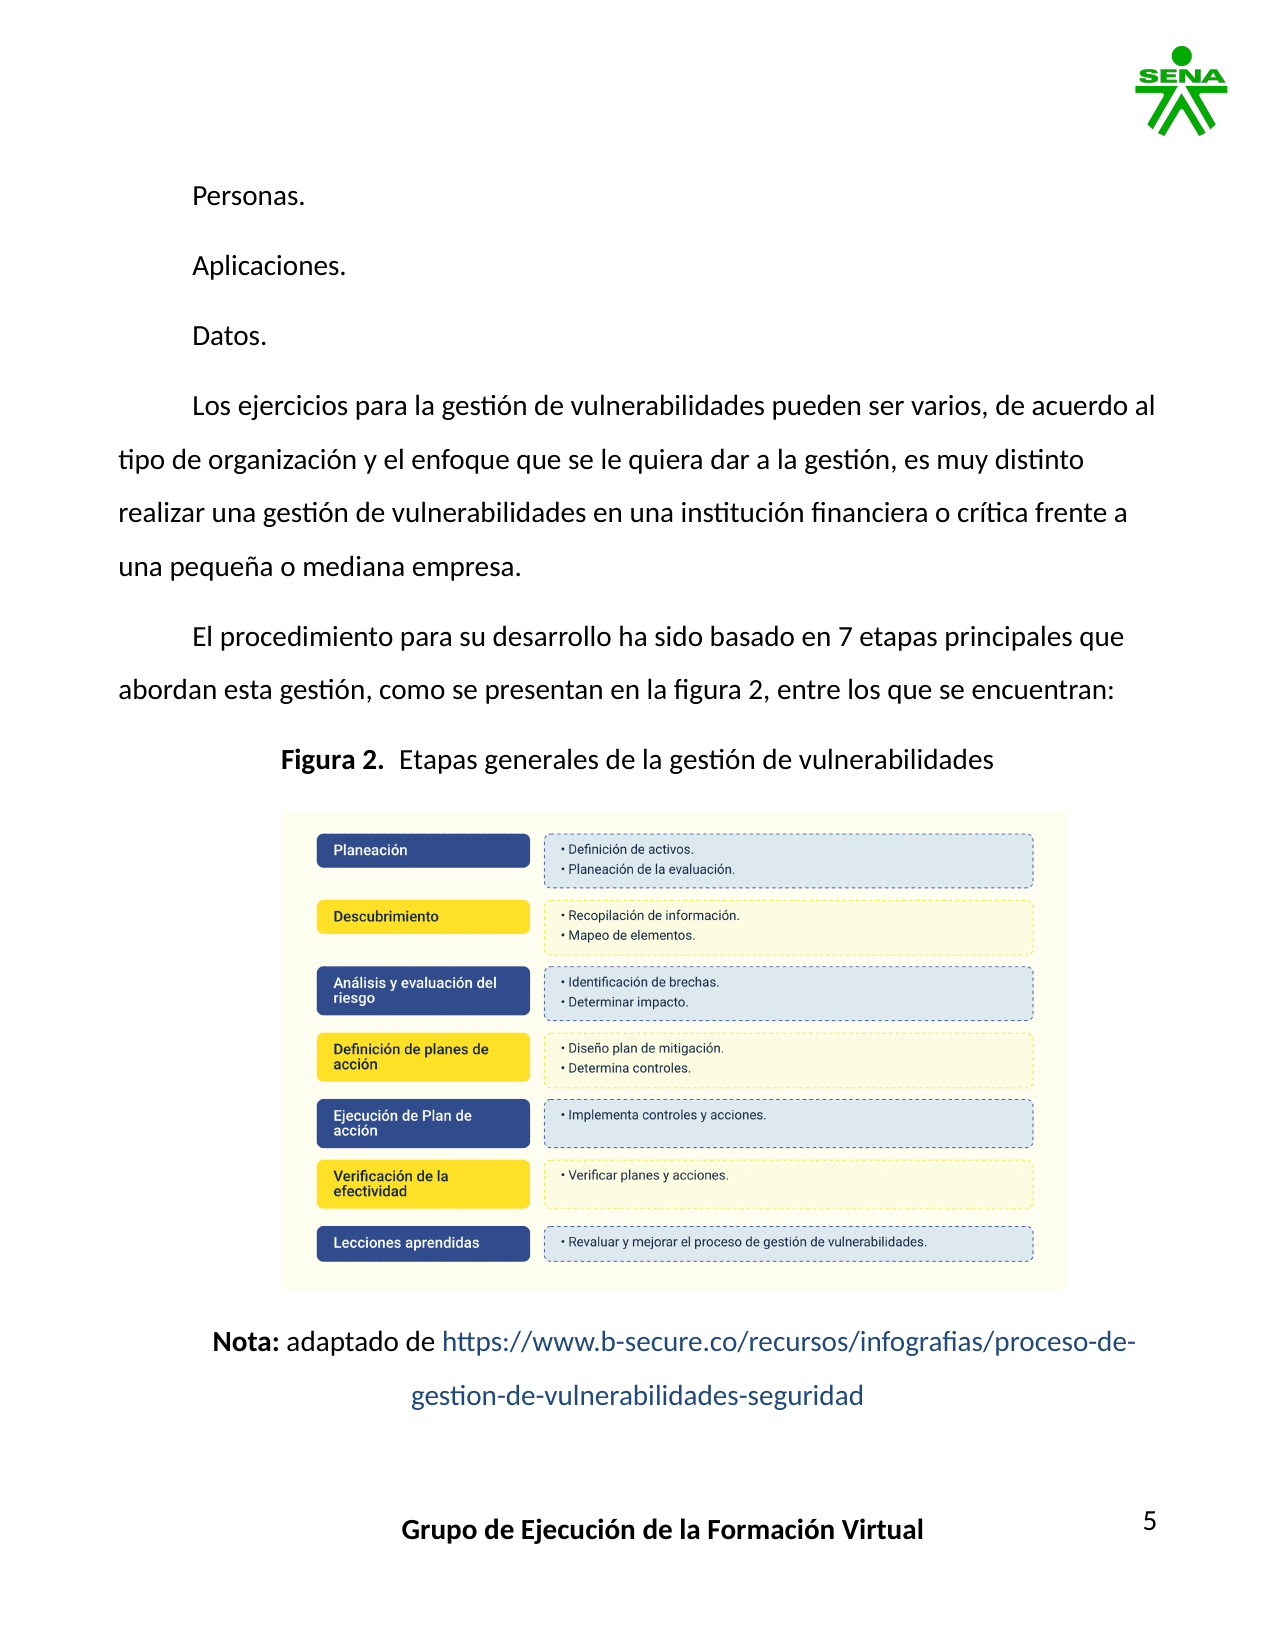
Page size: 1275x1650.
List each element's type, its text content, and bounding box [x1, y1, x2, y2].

text Los ejercicios para la gestión de vulnerabilidades pueden ser varios, de acuerdo al tipo de organización y el enfoque que se le quiera dar a la gestión, es muy distinto realizar una gestión de vulnerabilidades en una institución financiera o crítica frente a una pequeña o mediana empresa. [118, 387, 1157, 583]
text Aplicaciones. [118, 247, 1157, 283]
text Datos. [118, 317, 1157, 353]
picture [281, 811, 1068, 1289]
picture [1135, 46, 1228, 136]
text Personas. [118, 177, 1157, 213]
text El procedimiento para su desarrollo ha sido basado en 7 etapas principales que abordan esta gestión, como se presentan en la figura 2, entre los que se encuentran: [118, 618, 1157, 707]
text Etapas generales de la gestión de vulnerabilidades [118, 741, 1157, 777]
text Nota: adaptado de https://www.b-secure.co/recursos/infografias/proceso-de-gestion-de-vulnerabilidades-seguridad [118, 1323, 1157, 1412]
